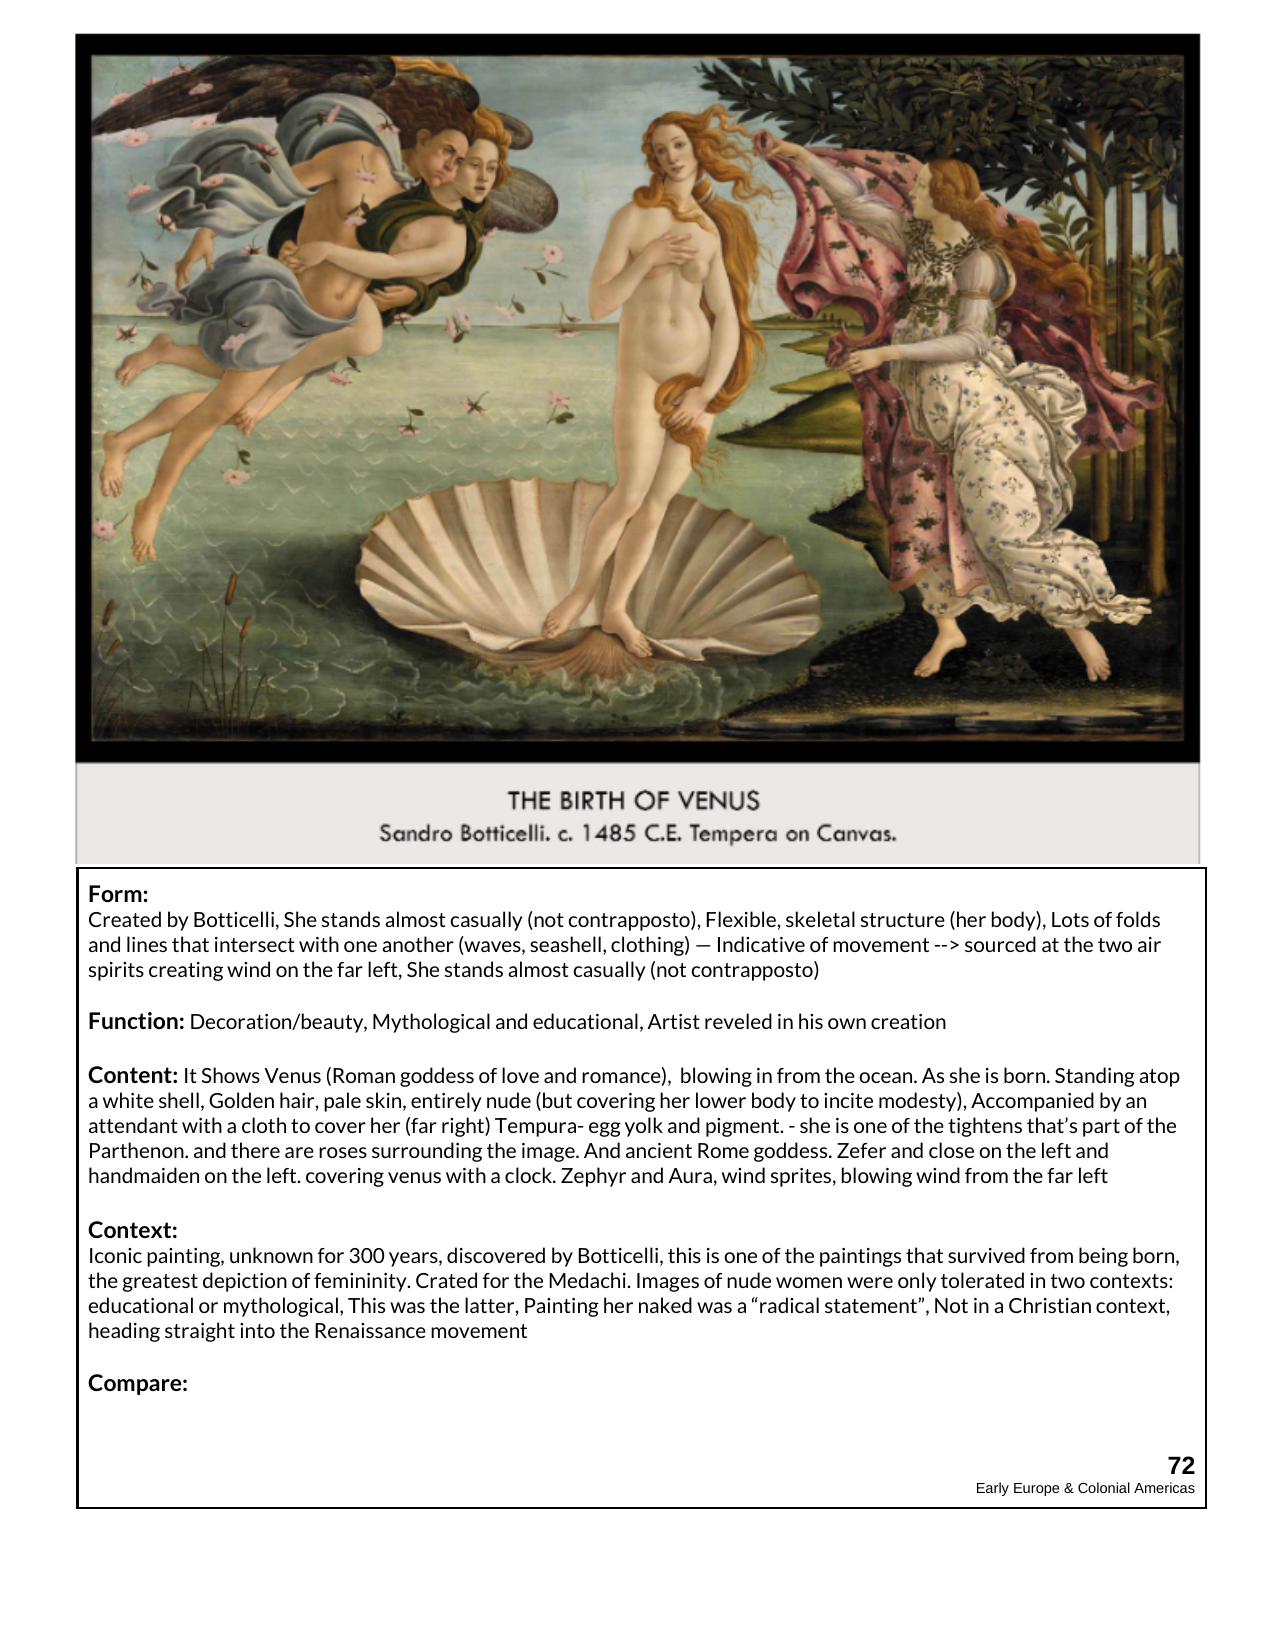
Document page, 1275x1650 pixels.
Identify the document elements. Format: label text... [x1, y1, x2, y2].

picture [0, 0, 1275, 864]
table_header Form: Created by Botticelli, She stands almost casually (not contrapposto), Flexible, skeletal structure (her body), Lots of folds and lines that intersect with one another (waves, seashell, clothing) — Indicative of movement --> sourced at the two air spirits creating wind on the far left, She stands almost casually (not contrapposto) Function: Decoration/beauty, Mythological and educational, Artist reveled in his own creation Content: It Shows Venus (Roman goddess of love and romance), blowing in from the ocean. As she is born. Standing atop a white shell, Golden hair, pale skin, entirely nude (but covering her lower body to incite modesty), Accompanied by an attendant with a cloth to cover her (far right) Tempura- egg yolk and pigment. - she is one of the tightens that’s part of the Parthenon. and there are roses surrounding the image. And ancient Rome goddess. Zefer and close on the left and handmaiden on the left. covering venus with a clock. Zephyr and Aura, wind sprites, blowing wind from the far left Context: Iconic painting, unknown for 300 years, discovered by Botticelli, this is one of the paintings that survived from being born, the greatest depiction of femininity. Crated for the Medachi. Images of nude women were only tolerated in two contexts: educational or mythological, This was the latter, Painting her naked was a “radical statement”, Not in a Christian context, heading straight into the Renaissance movement Compare: 72 Early Europe & Colonial Americas [79, 869, 1205, 1507]
